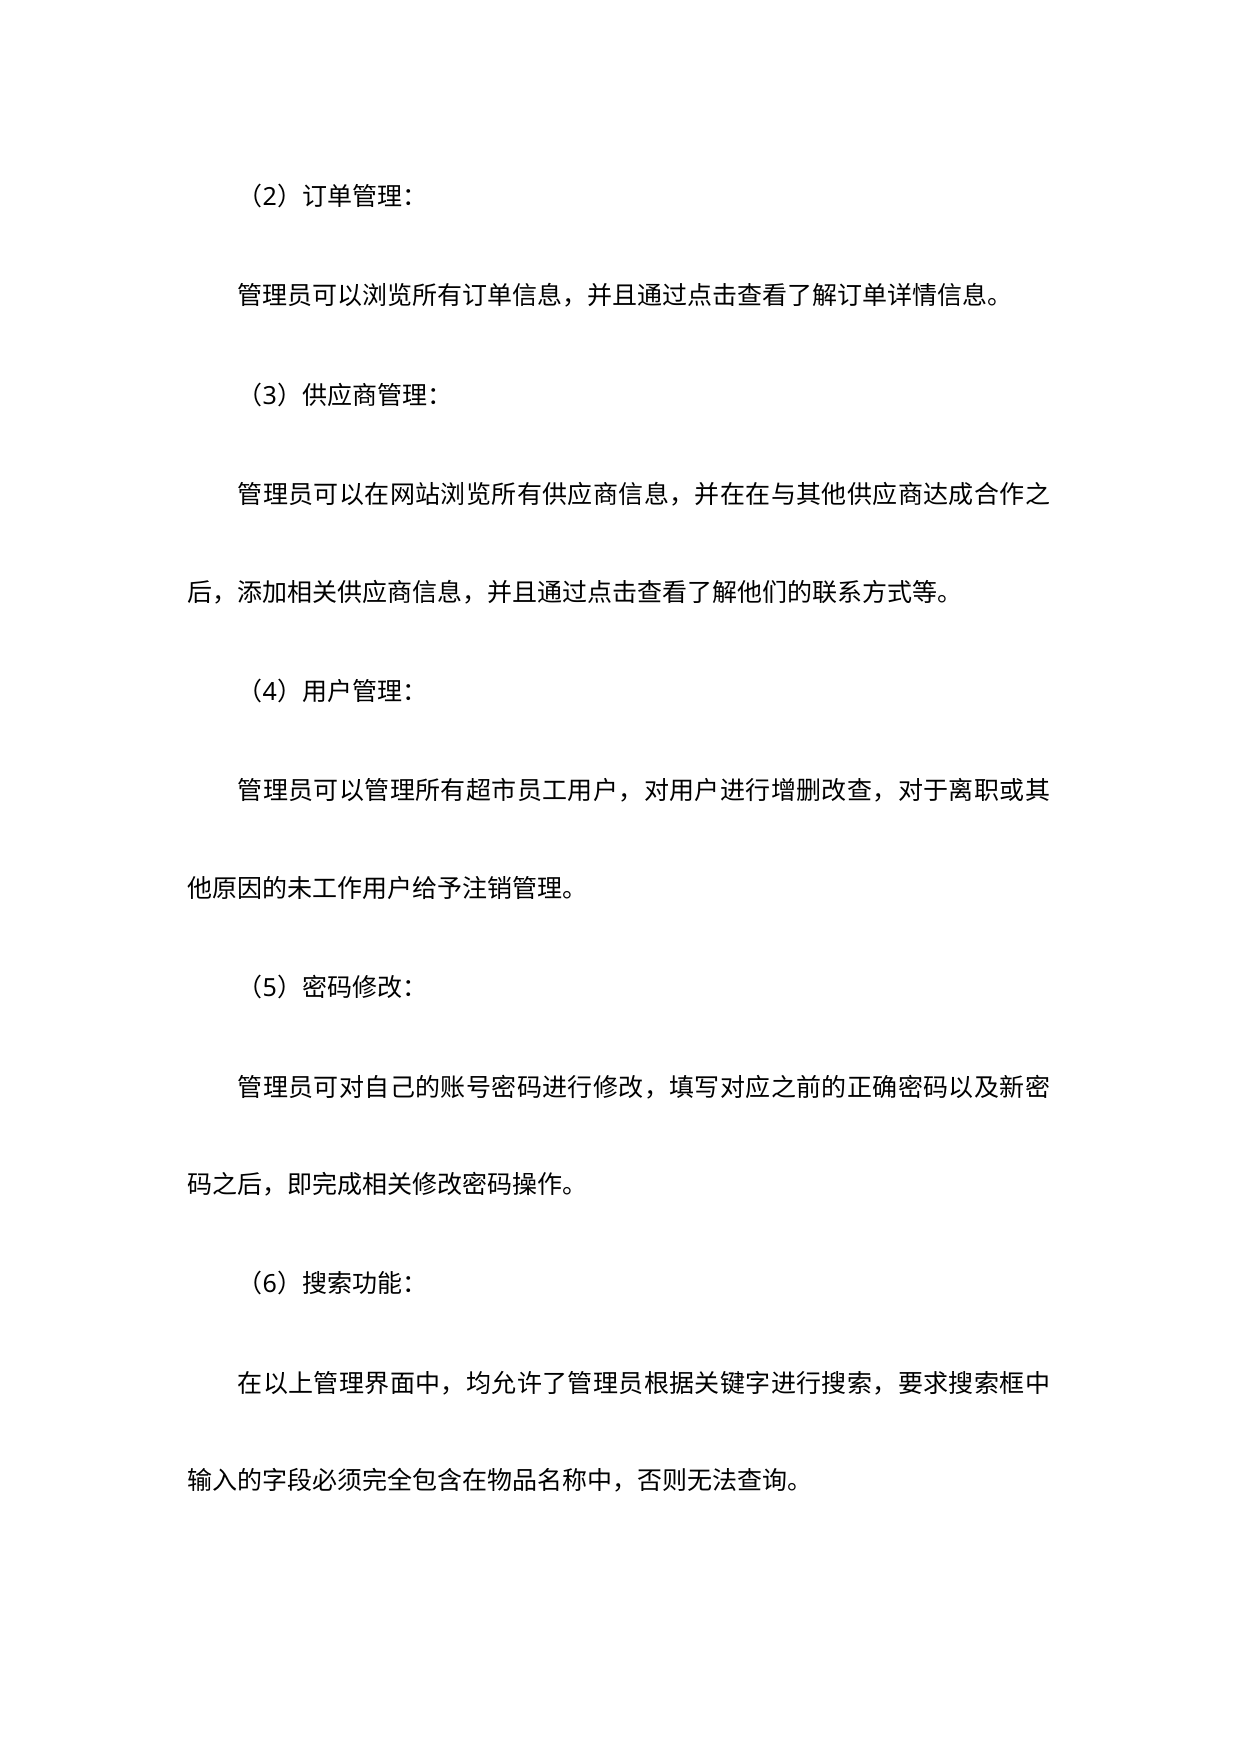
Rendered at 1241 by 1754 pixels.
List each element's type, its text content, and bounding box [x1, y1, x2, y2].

text 管理员可以在网站浏览所有供应商信息，并在在与其他供应商达成合作之后，添加相关供应商信息，并且通过点击查看了解他们的联系方式等。 [187, 460, 1053, 623]
text （3）供应商管理： [187, 361, 1053, 426]
text 管理员可以浏览所有订单信息，并且通过点击查看了解订单详情信息。 [187, 261, 1053, 326]
text （6）搜索功能： [187, 1249, 1053, 1314]
text 管理员可以管理所有超市员工用户，对用户进行增删改查，对于离职或其他原因的未工作用户给予注销管理。 [187, 756, 1053, 919]
text （4）用户管理： [187, 657, 1053, 722]
text 管理员可对自己的账号密码进行修改，填写对应之前的正确密码以及新密码之后，即完成相关修改密码操作。 [187, 1053, 1053, 1215]
text 在以上管理界面中，均允许了管理员根据关键字进行搜索，要求搜索框中输入的字段必须完全包含在物品名称中，否则无法查询。 [187, 1349, 1053, 1511]
text （5）密码修改： [187, 953, 1053, 1018]
text （2）订单管理： [187, 162, 1053, 227]
